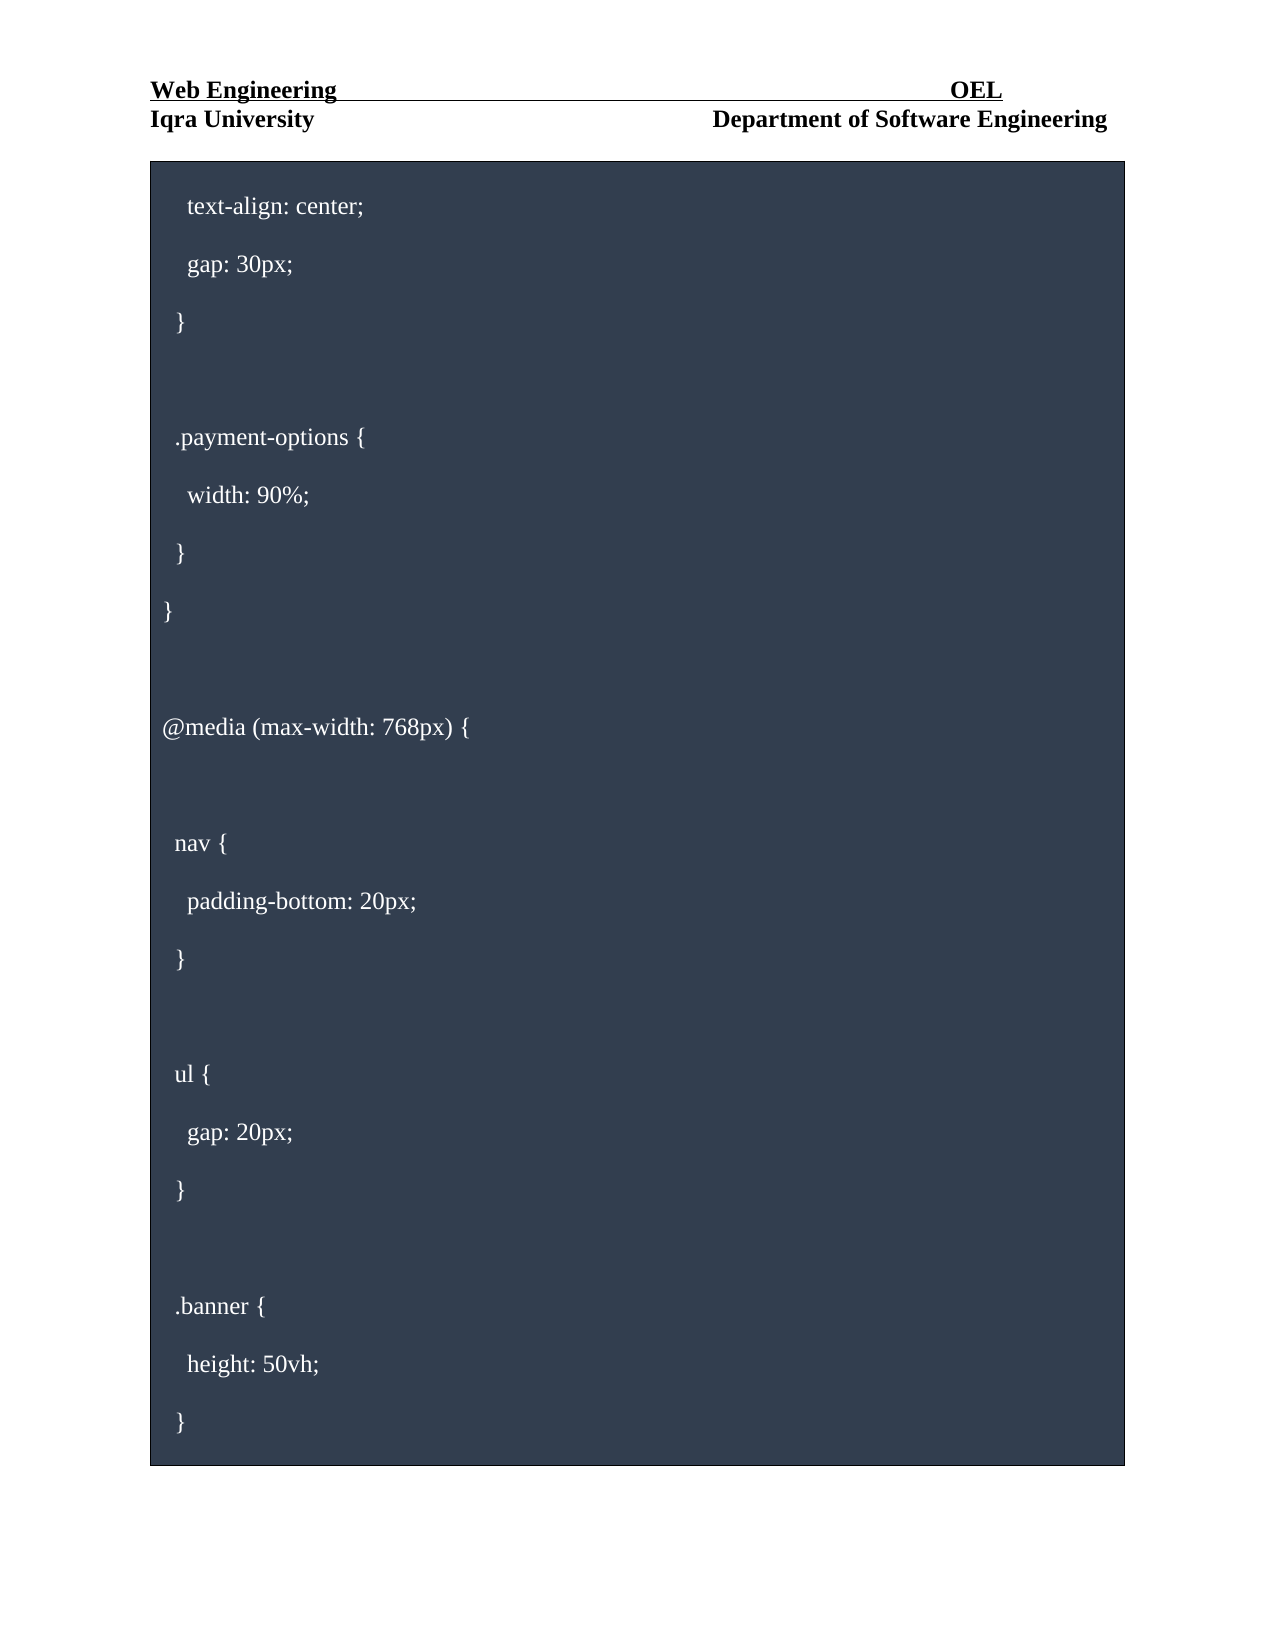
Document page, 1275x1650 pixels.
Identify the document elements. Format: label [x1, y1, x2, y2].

table_header [151, 162, 1124, 1465]
